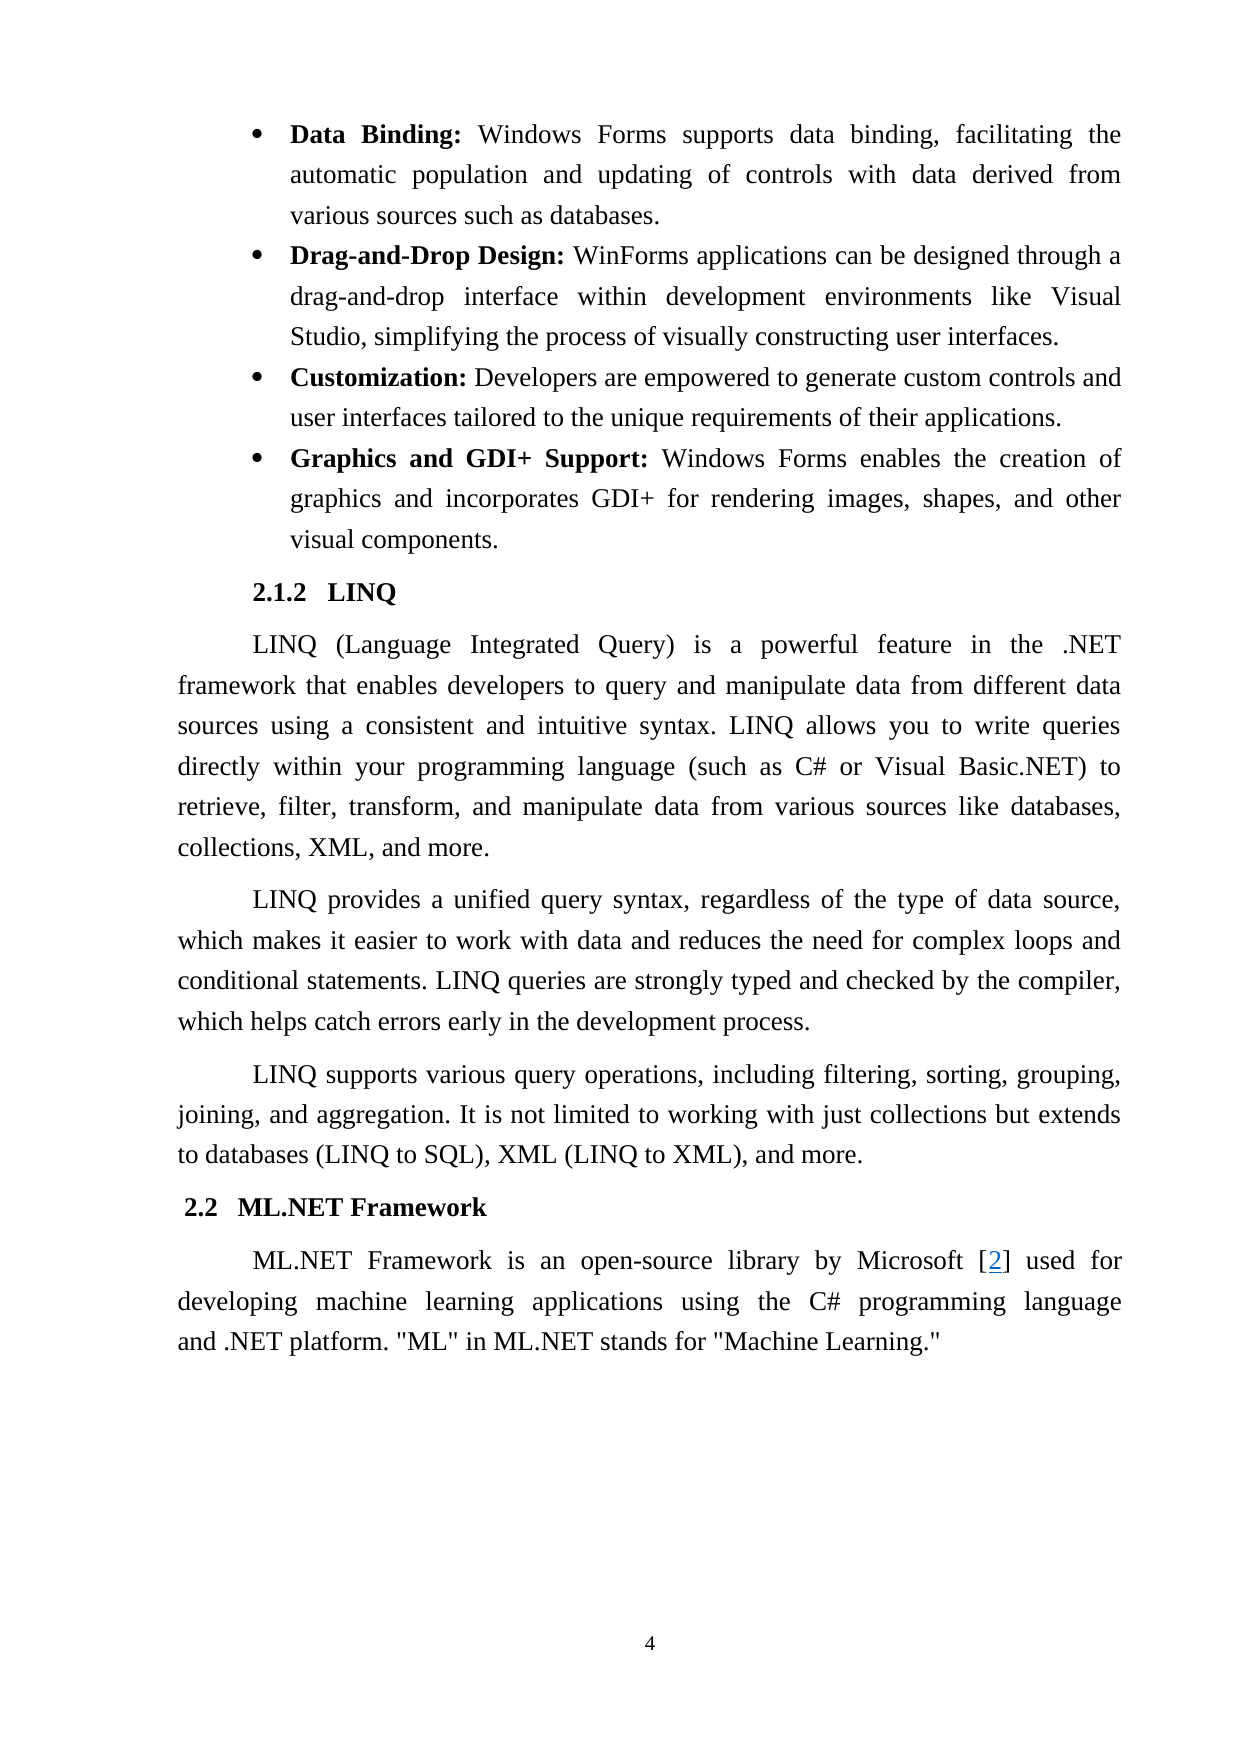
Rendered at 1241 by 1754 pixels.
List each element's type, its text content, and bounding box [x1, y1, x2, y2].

text ML.NET Framework is an open-source library by Microsoft [2] used for developing machine learning applications using the C# programming language and .NET platform. "ML" in ML.NET stands for "Machine Learning." [177, 1244, 1122, 1356]
list Graphics and GDI+ Support: Windows Forms enables the creation of graphics and incorporates GDI+ for rendering images, shapes, and other visual components. [252, 442, 1122, 554]
list Customization: Developers are empowered to generate custom controls and user interfaces tailored to the unique requirements of their applications. [252, 361, 1122, 432]
text LINQ (Language Integrated Query) is a powerful feature in the .NET framework that enables developers to query and manipulate data from different data sources using a consistent and intuitive syntax. LINQ allows you to write queries directly within your programming language (such as C# or Visual Basic.NET) to retrieve, filter, transform, and manipulate data from various sources like databases, collections, XML, and more. [177, 628, 1122, 862]
list Data Binding: Windows Forms supports data binding, facilitating the automatic population and updating of controls with data derived from various sources such as databases. [252, 118, 1122, 230]
text LINQ supports various query operations, including filtering, sorting, grouping, joining, and aggregation. It is not limited to working with just collections but extends to databases (LINQ to SQL), XML (LINQ to XML), and more. [177, 1058, 1122, 1170]
subtitle 2.2 ML.NET Framework [177, 1191, 1122, 1223]
text LINQ provides a unified query syntax, regardless of the type of data source, which makes it easier to work with data and reduces the need for complex loops and conditional statements. LINQ queries are strongly typed and checked by the compiler, which helps catch errors early in the development process. [177, 883, 1122, 1036]
subtitle 2.1.2 LINQ [177, 576, 1122, 607]
list Drag-and-Drop Design: WinForms applications can be designed through a drag-and-drop interface within development environments like Visual Studio, simplifying the process of visually constructing user interfaces. [252, 239, 1122, 352]
